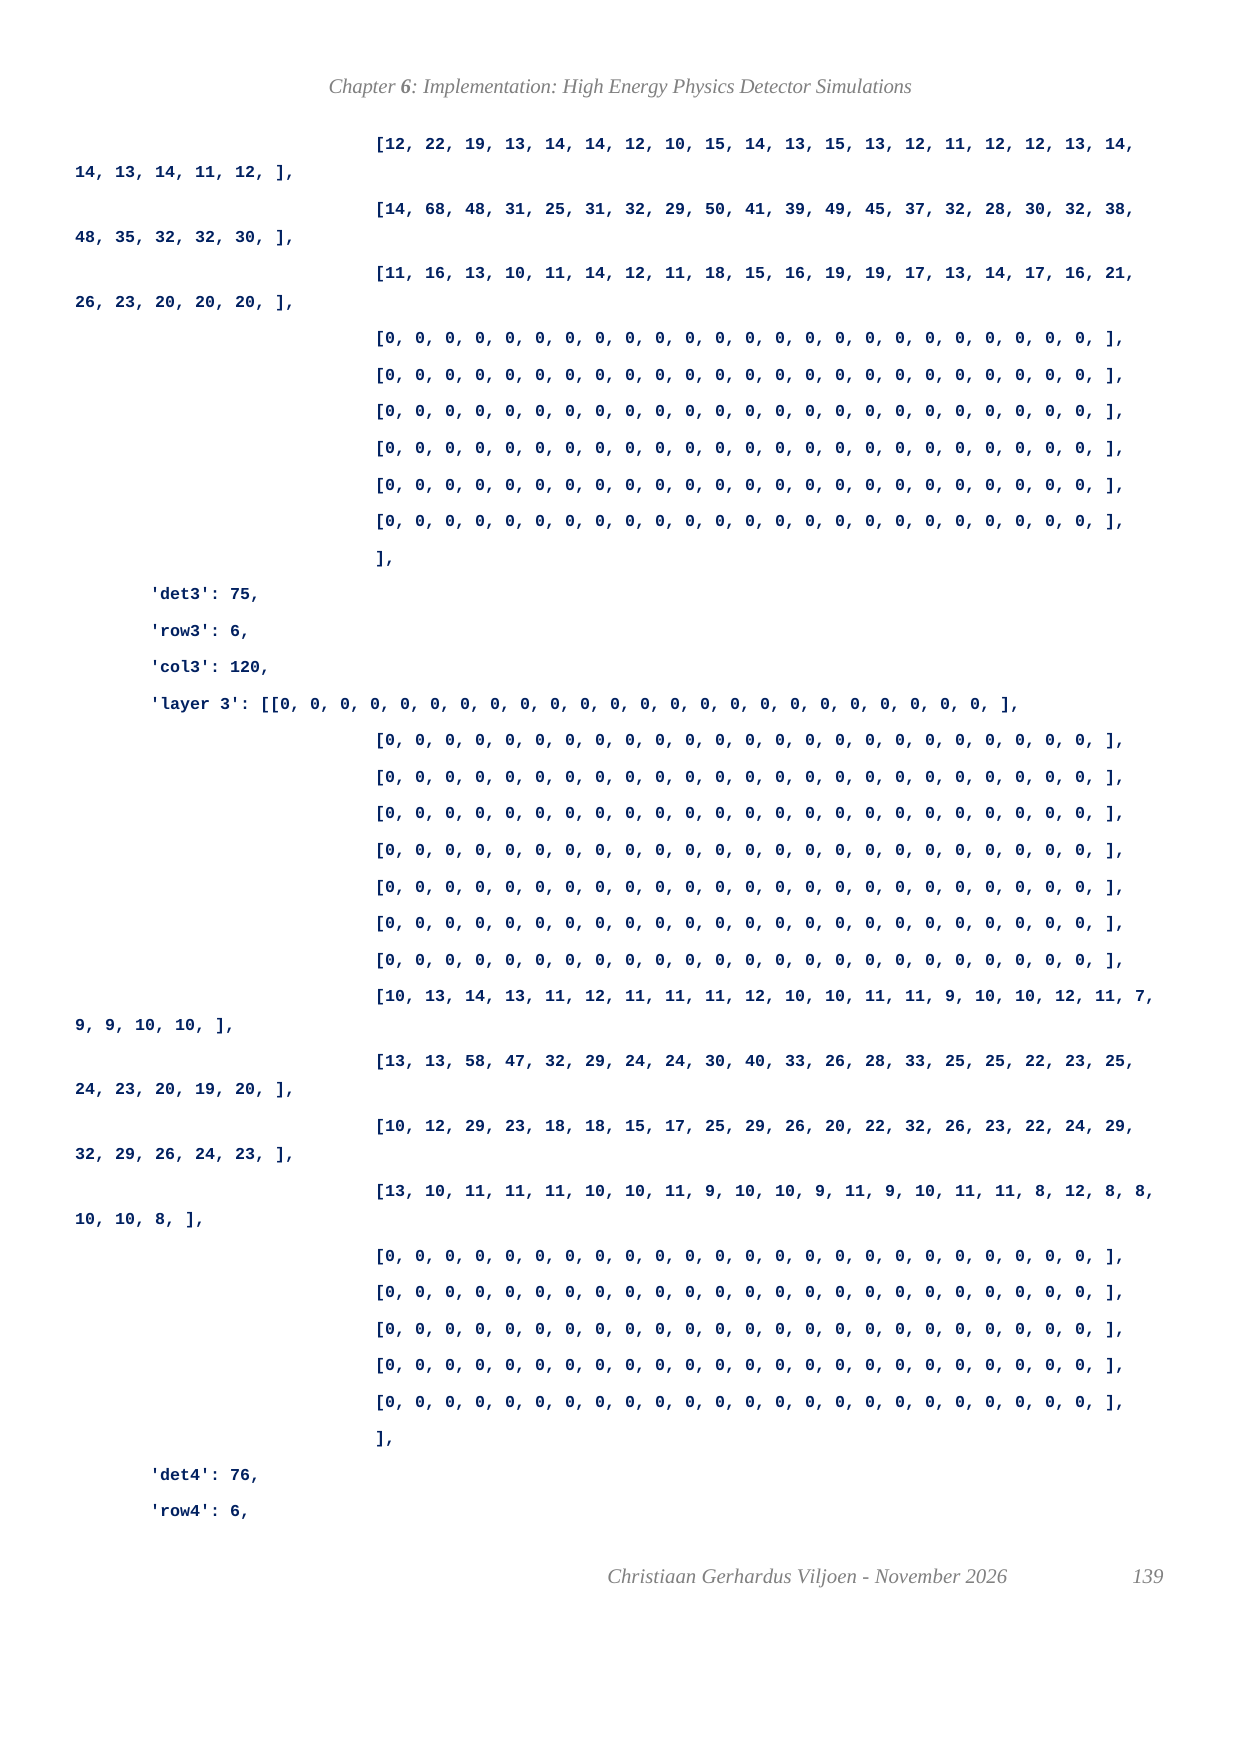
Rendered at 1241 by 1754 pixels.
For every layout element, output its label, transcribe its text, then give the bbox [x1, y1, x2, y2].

text 'row4': 6, [75, 1503, 1165, 1522]
text 'row3': 6, [75, 622, 1165, 641]
text [0, 0, 0, 0, 0, 0, 0, 0, 0, 0, 0, 0, 0, 0, 0, 0, 0, 0, 0, 0, 0, 0, 0, 0, ], [75, 439, 1165, 458]
text [10, 13, 14, 13, 11, 12, 11, 11, 11, 12, 10, 10, 11, 11, 9, 10, 10, 12, 11, 7, 9, 9, 10, 10, ], [75, 988, 1165, 1035]
text [10, 12, 29, 23, 18, 18, 15, 17, 25, 29, 26, 20, 22, 32, 26, 23, 22, 24, 29, 32, 29, 26, 24, 23, ], [75, 1117, 1165, 1164]
text [0, 0, 0, 0, 0, 0, 0, 0, 0, 0, 0, 0, 0, 0, 0, 0, 0, 0, 0, 0, 0, 0, 0, 0, ], [75, 513, 1165, 531]
text [0, 0, 0, 0, 0, 0, 0, 0, 0, 0, 0, 0, 0, 0, 0, 0, 0, 0, 0, 0, 0, 0, 0, 0, ], [75, 366, 1165, 385]
text [0, 0, 0, 0, 0, 0, 0, 0, 0, 0, 0, 0, 0, 0, 0, 0, 0, 0, 0, 0, 0, 0, 0, 0, ], [75, 330, 1165, 349]
text 'det3': 75, [75, 586, 1165, 604]
text [13, 13, 58, 47, 32, 29, 24, 24, 30, 40, 33, 26, 28, 33, 25, 25, 22, 23, 25, 24, 23, 20, 19, 20, ], [75, 1053, 1165, 1100]
text 'col3': 120, [75, 659, 1165, 678]
text [0, 0, 0, 0, 0, 0, 0, 0, 0, 0, 0, 0, 0, 0, 0, 0, 0, 0, 0, 0, 0, 0, 0, 0, ], [75, 1320, 1165, 1339]
text [13, 10, 11, 11, 11, 10, 10, 11, 9, 10, 10, 9, 11, 9, 10, 11, 11, 8, 12, 8, 8, 10, 10, 8, ], [75, 1182, 1165, 1229]
text [0, 0, 0, 0, 0, 0, 0, 0, 0, 0, 0, 0, 0, 0, 0, 0, 0, 0, 0, 0, 0, 0, 0, 0, ], [75, 951, 1165, 970]
text [0, 0, 0, 0, 0, 0, 0, 0, 0, 0, 0, 0, 0, 0, 0, 0, 0, 0, 0, 0, 0, 0, 0, 0, ], [75, 915, 1165, 934]
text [75, 1357, 1165, 1376]
text ], [75, 1430, 1165, 1449]
text [0, 0, 0, 0, 0, 0, 0, 0, 0, 0, 0, 0, 0, 0, 0, 0, 0, 0, 0, 0, 0, 0, 0, 0, ], [75, 878, 1165, 897]
text [0, 0, 0, 0, 0, 0, 0, 0, 0, 0, 0, 0, 0, 0, 0, 0, 0, 0, 0, 0, 0, 0, 0, 0, ], [75, 732, 1165, 751]
text [0, 0, 0, 0, 0, 0, 0, 0, 0, 0, 0, 0, 0, 0, 0, 0, 0, 0, 0, 0, 0, 0, 0, 0, ], [75, 403, 1165, 422]
text [0, 0, 0, 0, 0, 0, 0, 0, 0, 0, 0, 0, 0, 0, 0, 0, 0, 0, 0, 0, 0, 0, 0, 0, ], [75, 805, 1165, 824]
text [0, 0, 0, 0, 0, 0, 0, 0, 0, 0, 0, 0, 0, 0, 0, 0, 0, 0, 0, 0, 0, 0, 0, 0, ], [75, 1247, 1165, 1266]
text [11, 16, 13, 10, 11, 14, 12, 11, 18, 15, 16, 19, 19, 17, 13, 14, 17, 16, 21, 26, 23, 20, 20, 20, ], [75, 265, 1165, 312]
text [12, 22, 19, 13, 14, 14, 12, 10, 15, 14, 13, 15, 13, 12, 11, 12, 12, 13, 14, 14, 13, 14, 11, 12, ], [75, 135, 1165, 182]
text 'det4': 76, [75, 1466, 1165, 1485]
text [0, 0, 0, 0, 0, 0, 0, 0, 0, 0, 0, 0, 0, 0, 0, 0, 0, 0, 0, 0, 0, 0, 0, 0, ], [75, 476, 1165, 495]
text [0, 0, 0, 0, 0, 0, 0, 0, 0, 0, 0, 0, 0, 0, 0, 0, 0, 0, 0, 0, 0, 0, 0, 0, ], [75, 1284, 1165, 1302]
text [14, 68, 48, 31, 25, 31, 32, 29, 50, 41, 39, 49, 45, 37, 32, 28, 30, 32, 38, 48, 35, 32, 32, 30, ], [75, 200, 1165, 247]
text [75, 1393, 1165, 1412]
text [0, 0, 0, 0, 0, 0, 0, 0, 0, 0, 0, 0, 0, 0, 0, 0, 0, 0, 0, 0, 0, 0, 0, 0, ], [75, 768, 1165, 787]
text [0, 0, 0, 0, 0, 0, 0, 0, 0, 0, 0, 0, 0, 0, 0, 0, 0, 0, 0, 0, 0, 0, 0, 0, ], [75, 842, 1165, 861]
text ], [75, 549, 1165, 568]
text 'layer 3': [[0, 0, 0, 0, 0, 0, 0, 0, 0, 0, 0, 0, 0, 0, 0, 0, 0, 0, 0, 0, 0, 0, 0, 0, ], [75, 695, 1165, 714]
